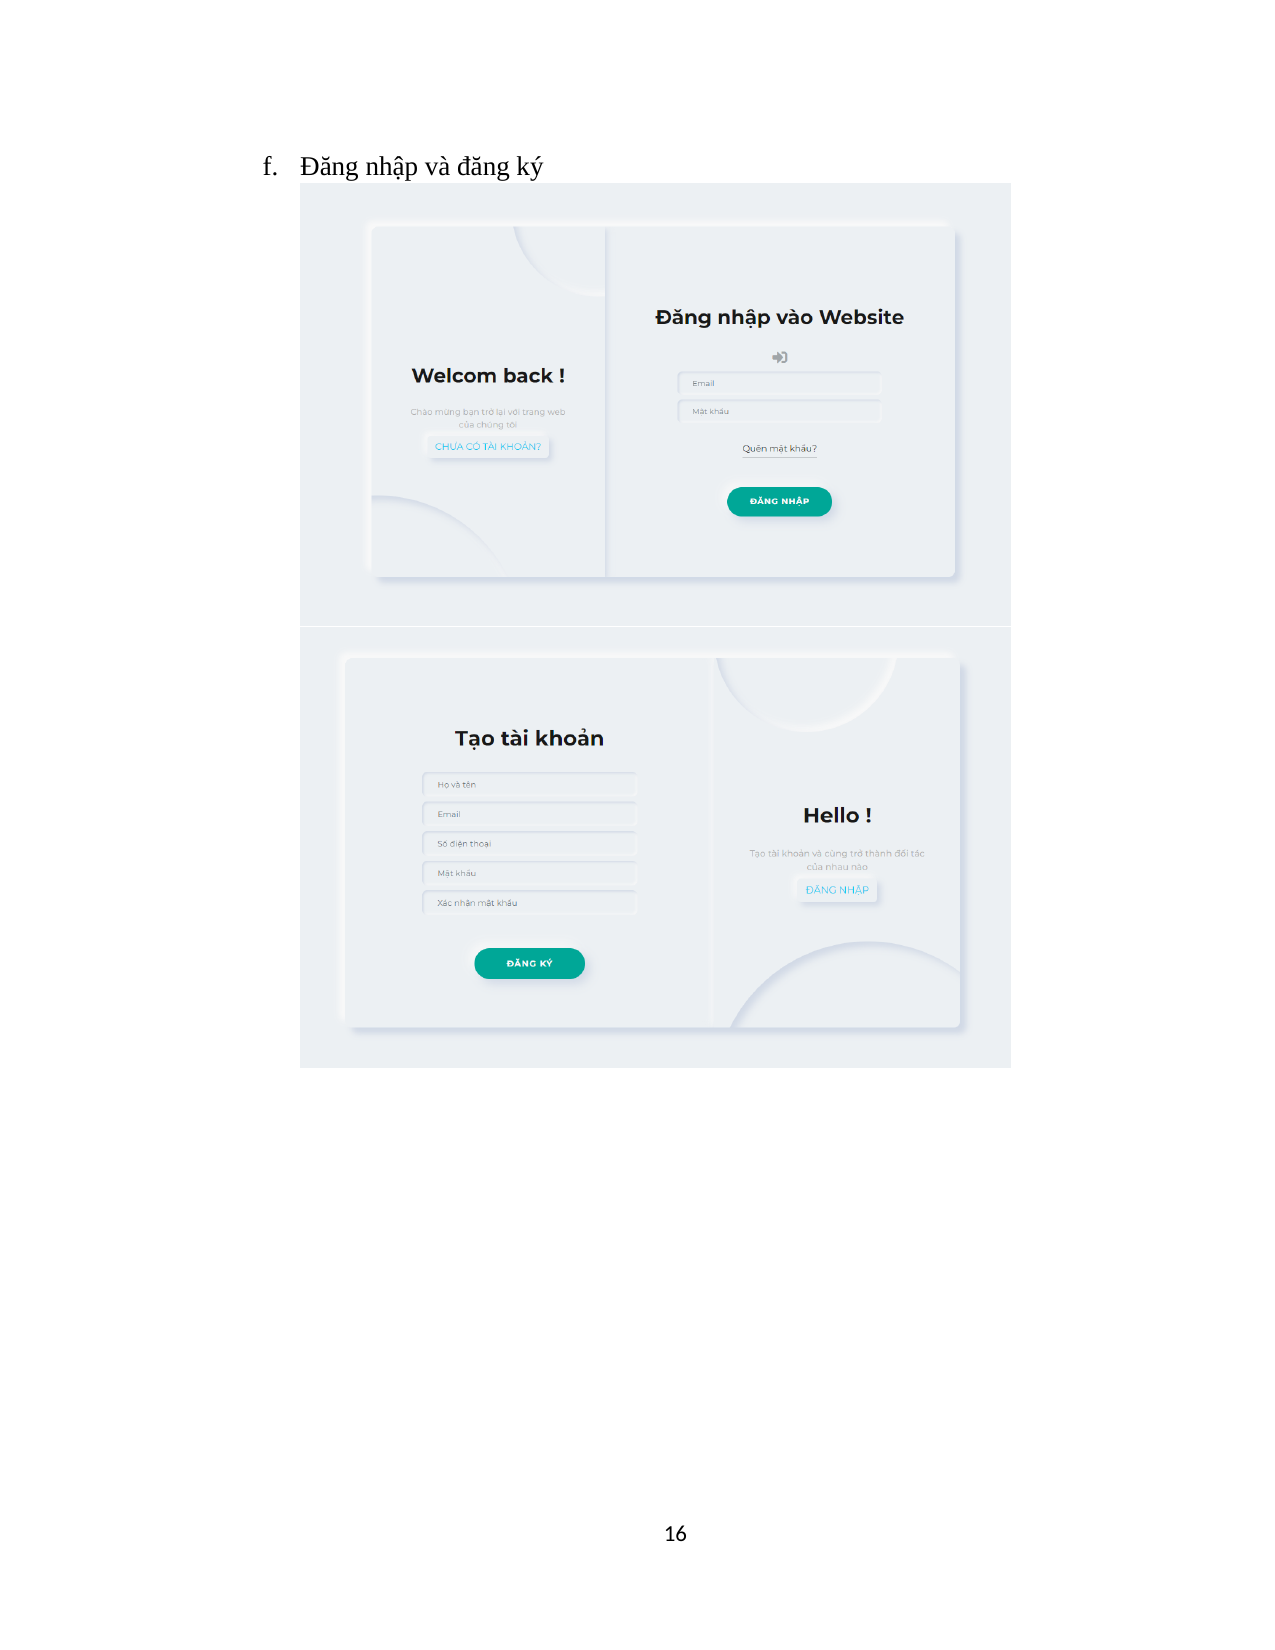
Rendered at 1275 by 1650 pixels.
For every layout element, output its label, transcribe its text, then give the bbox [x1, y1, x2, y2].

picture [300, 627, 1011, 1068]
list Đăng nhập và đăng ký [262, 150, 1125, 181]
picture [300, 183, 1011, 626]
